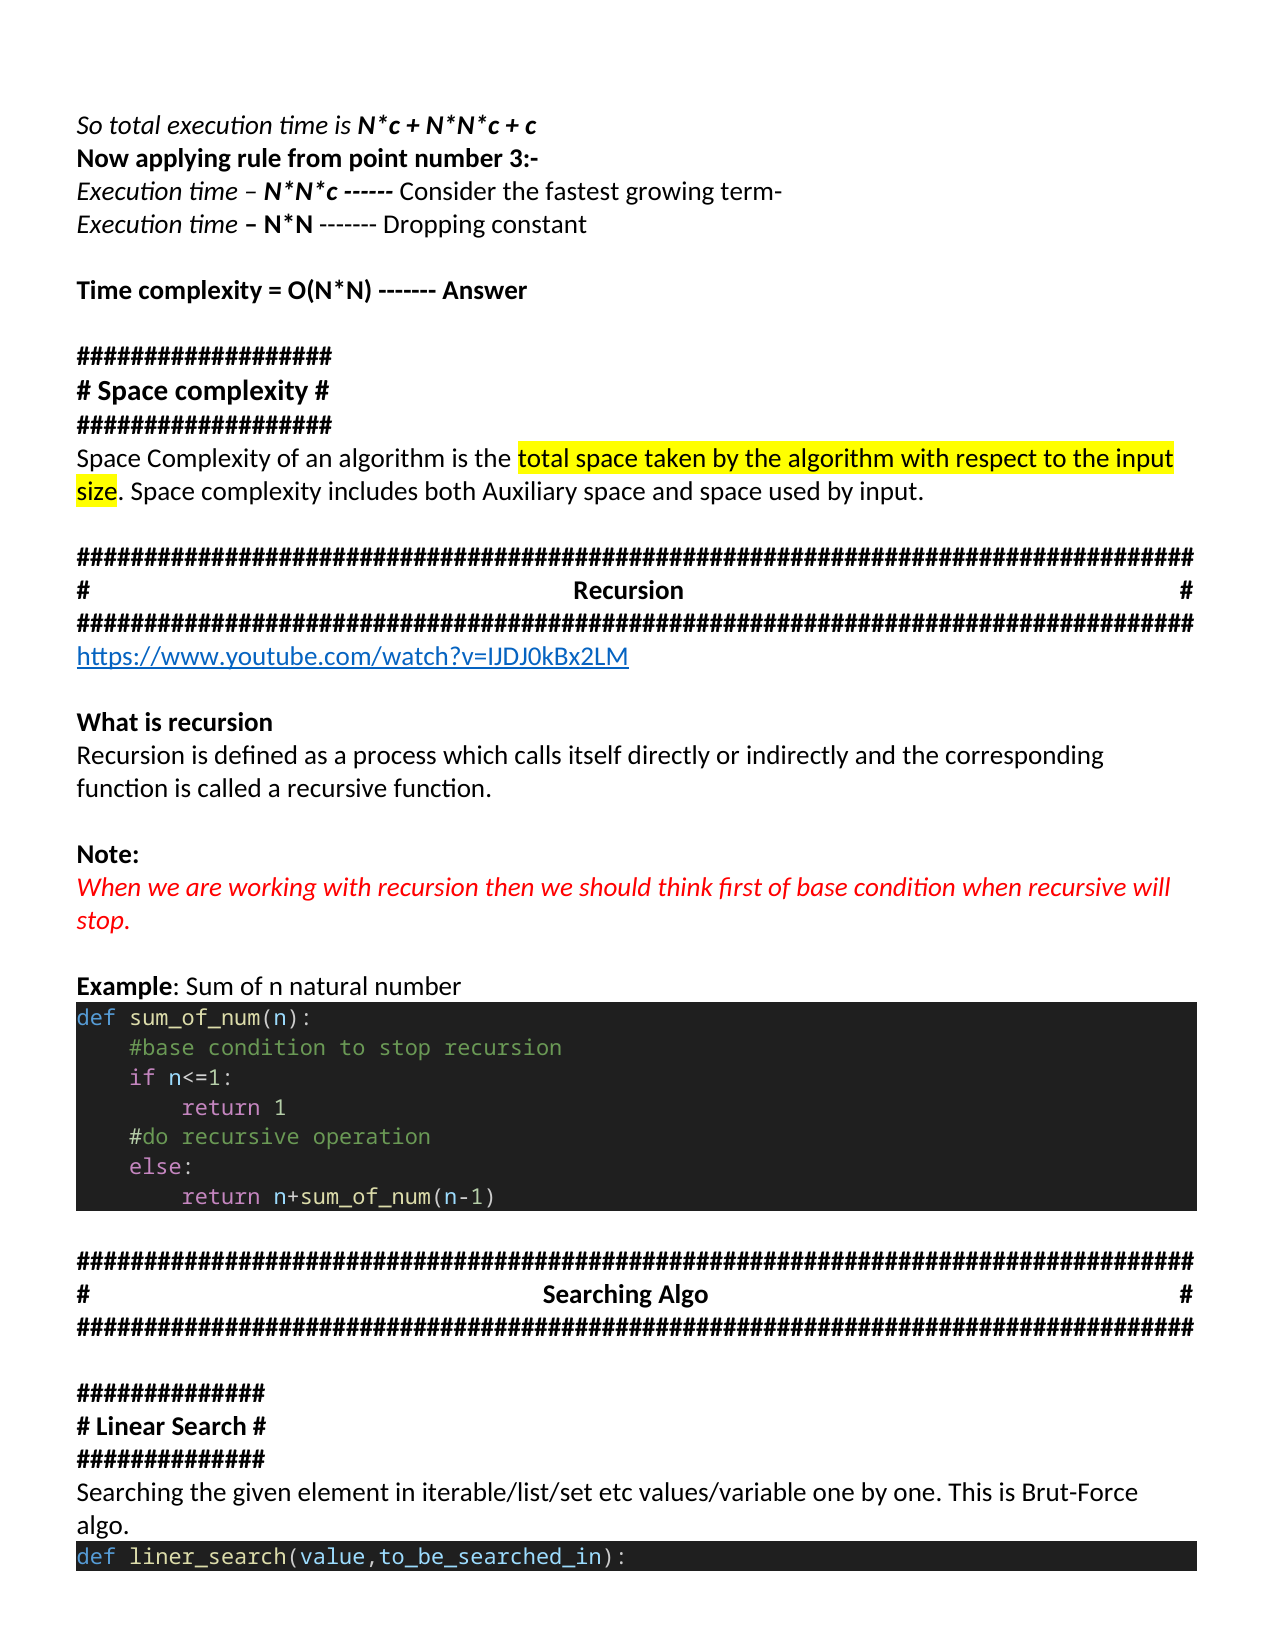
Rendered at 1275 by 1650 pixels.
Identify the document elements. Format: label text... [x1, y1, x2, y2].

text ################################################################################### [76, 540, 1197, 573]
text Space Complexity of an algorithm is the total space taken by the algorithm with respect to the input size. Space complexity includes both Auxiliary space and space used by input. [76, 441, 1197, 507]
text else: [76, 1151, 1197, 1181]
text Note: [76, 837, 1197, 870]
text So total execution time is N*c + N*N*c + c [76, 108, 1197, 141]
text def sum_of_num(n): [76, 1002, 1197, 1032]
text https://www.youtube.com/watch?v=IJDJ0kBx2LM [76, 639, 1197, 672]
text ################### [76, 339, 1197, 372]
text Recursion is defined as a process which calls itself directly or indirectly and the corresponding function is called a recursive function. [76, 738, 1197, 804]
text # Recursion # [76, 573, 1197, 606]
text ################################################################################### [76, 606, 1197, 639]
text return n+sum_of_num(n-1) [76, 1181, 1197, 1211]
text ################################################################################### [76, 1244, 1197, 1277]
text # Searching Algo # [76, 1277, 1197, 1310]
text #base condition to stop recursion [76, 1032, 1197, 1062]
text # Linear Search # [76, 1409, 1197, 1442]
text return 1 [76, 1092, 1197, 1121]
text Time complexity = O(N*N) ------- Answer [76, 273, 1197, 306]
text Example: Sum of n natural number [76, 969, 1197, 1002]
text When we are working with recursion then we should think first of base condition when recursive will stop. [76, 870, 1197, 936]
text Searching the given element in iterable/list/set etc values/variable one by one. This is Brut-Force algo. [76, 1475, 1197, 1541]
text if n<=1: [76, 1062, 1197, 1092]
text What is recursion [76, 705, 1197, 738]
text ############## [76, 1376, 1197, 1409]
text ################################################################################### [76, 1310, 1197, 1343]
text Execution time – N*N*c ------ Consider the fastest growing term- [76, 174, 1197, 207]
text ############## [76, 1442, 1197, 1475]
text Execution time – N*N ------- Dropping constant [76, 207, 1197, 240]
text def liner_search(value,to_be_searched_in): [76, 1541, 1197, 1571]
text Now applying rule from point number 3:- [76, 141, 1197, 174]
text #do recursive operation [76, 1121, 1197, 1151]
text ################### [76, 408, 1197, 441]
text # Space complexity # [76, 372, 1197, 408]
